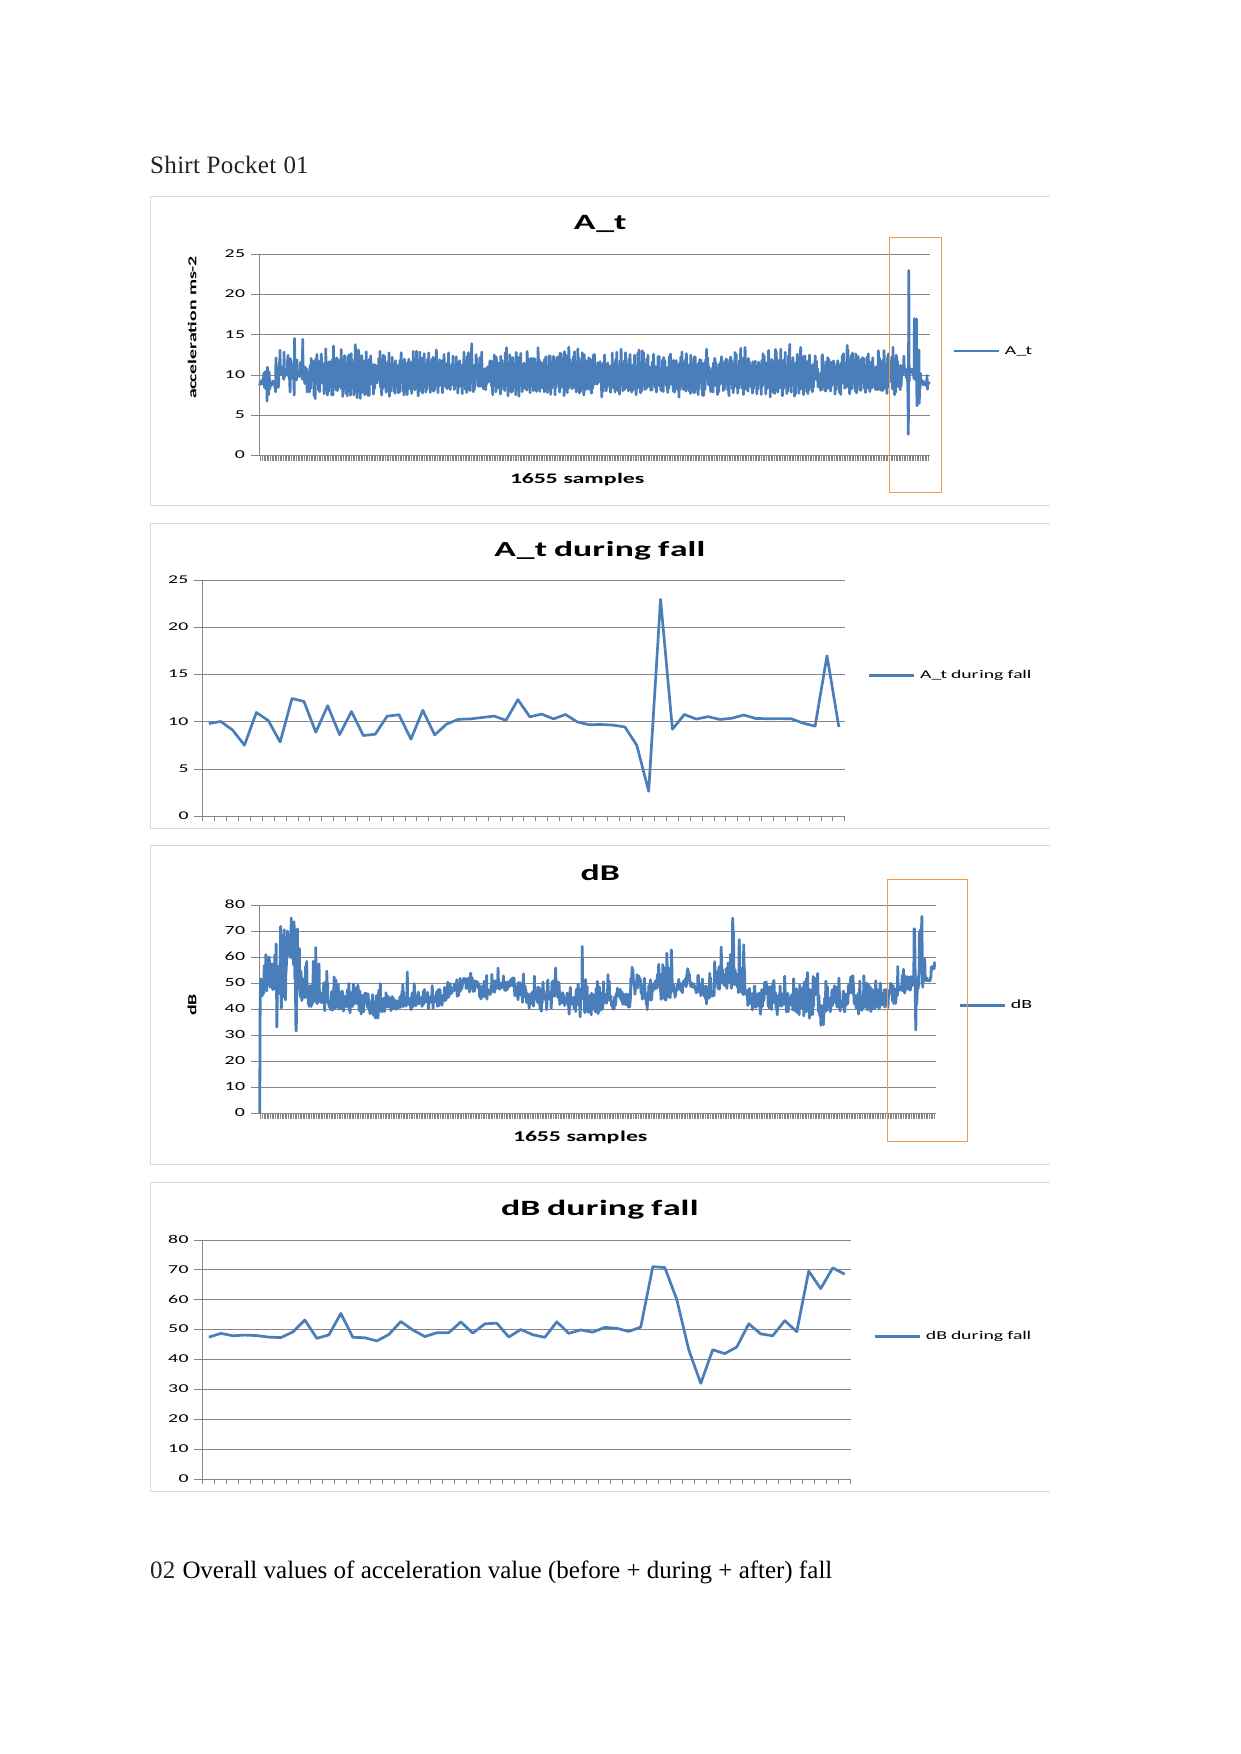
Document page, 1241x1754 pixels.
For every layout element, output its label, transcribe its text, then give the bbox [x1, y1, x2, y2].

text Shirt Pocket 01 [150, 150, 1090, 179]
text 02 Overall values of acceleration value (before + during + after) fall [150, 1555, 1090, 1584]
